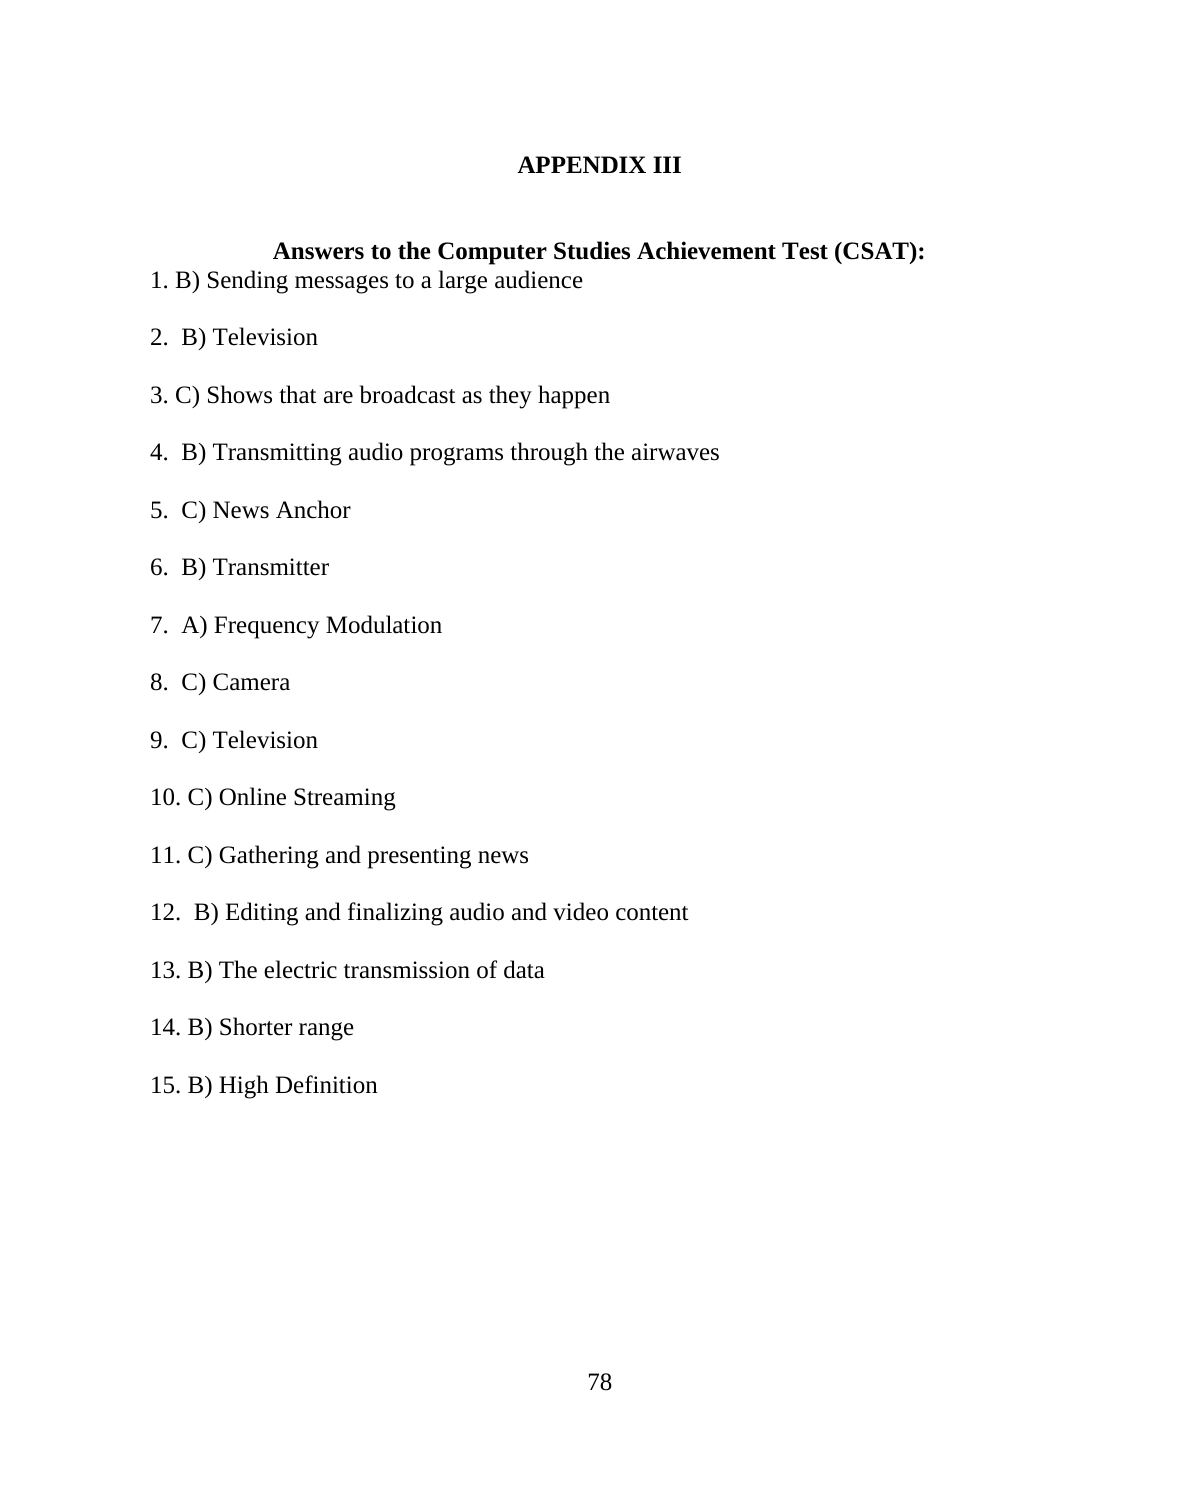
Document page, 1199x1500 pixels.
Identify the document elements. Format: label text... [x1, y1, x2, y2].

text 15. B) High Definition [150, 1070, 1049, 1099]
subtitle APPENDIX III [150, 150, 1049, 179]
text 3. C) Shows that are broadcast as they happen [150, 380, 1049, 409]
text 14. B) Shorter range [150, 1012, 1049, 1041]
text 2. B) Television [150, 322, 1049, 351]
text 12. B) Editing and finalizing audio and video content [150, 897, 1049, 926]
text 8. C) Camera [150, 667, 1049, 696]
text 4. B) Transmitting audio programs through the airwaves [150, 437, 1049, 466]
text 9. C) Television [150, 725, 1049, 754]
text 11. C) Gathering and presenting news [150, 840, 1049, 869]
text 13. B) The electric transmission of data [150, 955, 1049, 984]
text 7. A) Frequency Modulation [150, 610, 1049, 639]
text 5. C) News Anchor [150, 495, 1049, 524]
text 6. B) Transmitter [150, 552, 1049, 581]
text 10. C) Online Streaming [150, 782, 1049, 811]
text 1. B) Sending messages to a large audience [150, 265, 1049, 294]
text Answers to the Computer Studies Achievement Test (CSAT): [150, 236, 1049, 265]
